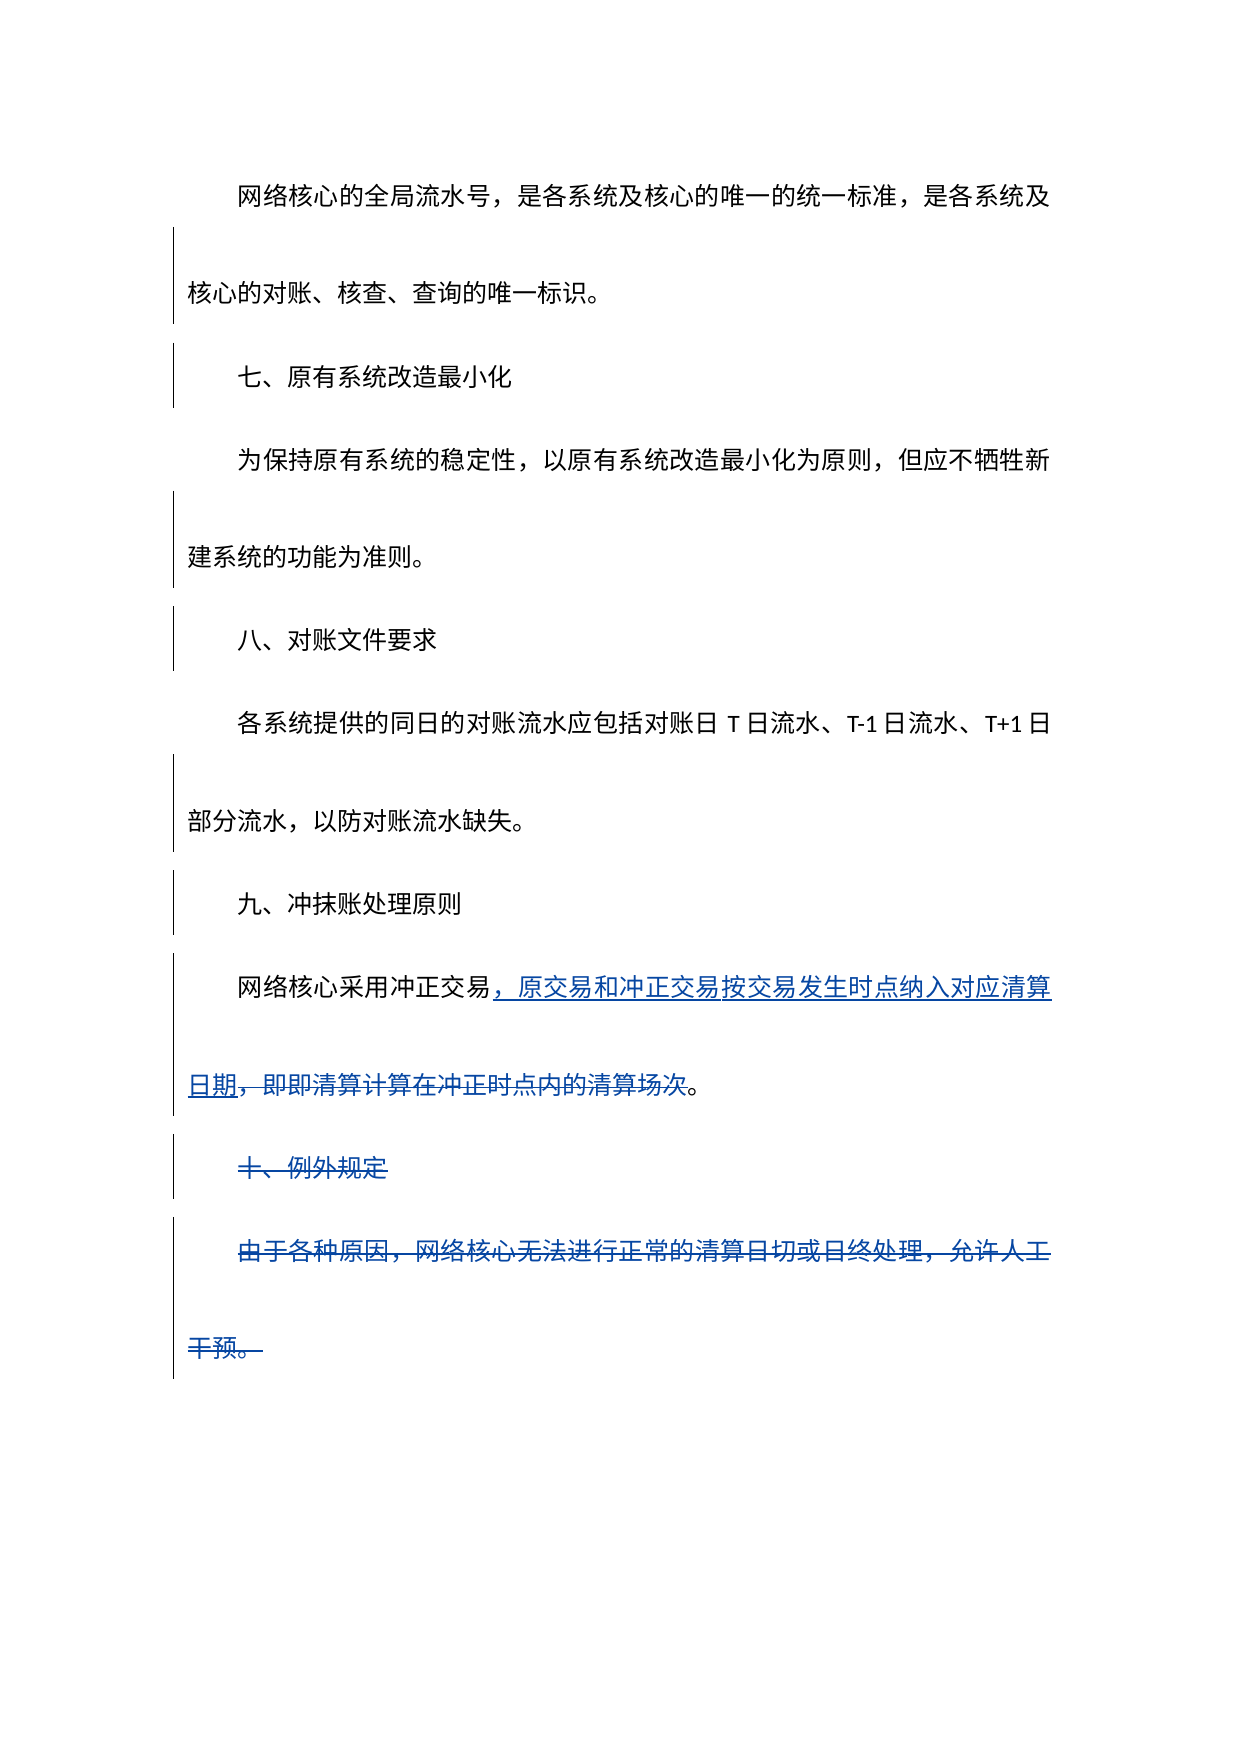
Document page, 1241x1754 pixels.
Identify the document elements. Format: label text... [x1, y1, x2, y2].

text 网络核心的全局流水号，是各系统及核心的唯一的统一标准，是各系统及核心的对账、核查、查询的唯一标识。 [187, 162, 1053, 324]
text 八、对账文件要求 [187, 606, 1053, 671]
text 网络核心采用冲正交易。 [187, 953, 1053, 1116]
text 为保持原有系统的稳定性，以原有系统改造最小化为原则，但应不牺牲新建系统的功能为准则。 [187, 426, 1053, 588]
text 各系统提供的同日的对账流水应包括对账日T日流水、T-1日流水、T+1日部分流水，以防对账流水缺失。 [187, 689, 1053, 852]
text 七、原有系统改造最小化 [187, 343, 1053, 408]
text 九、冲抹账处理原则 [187, 870, 1053, 935]
